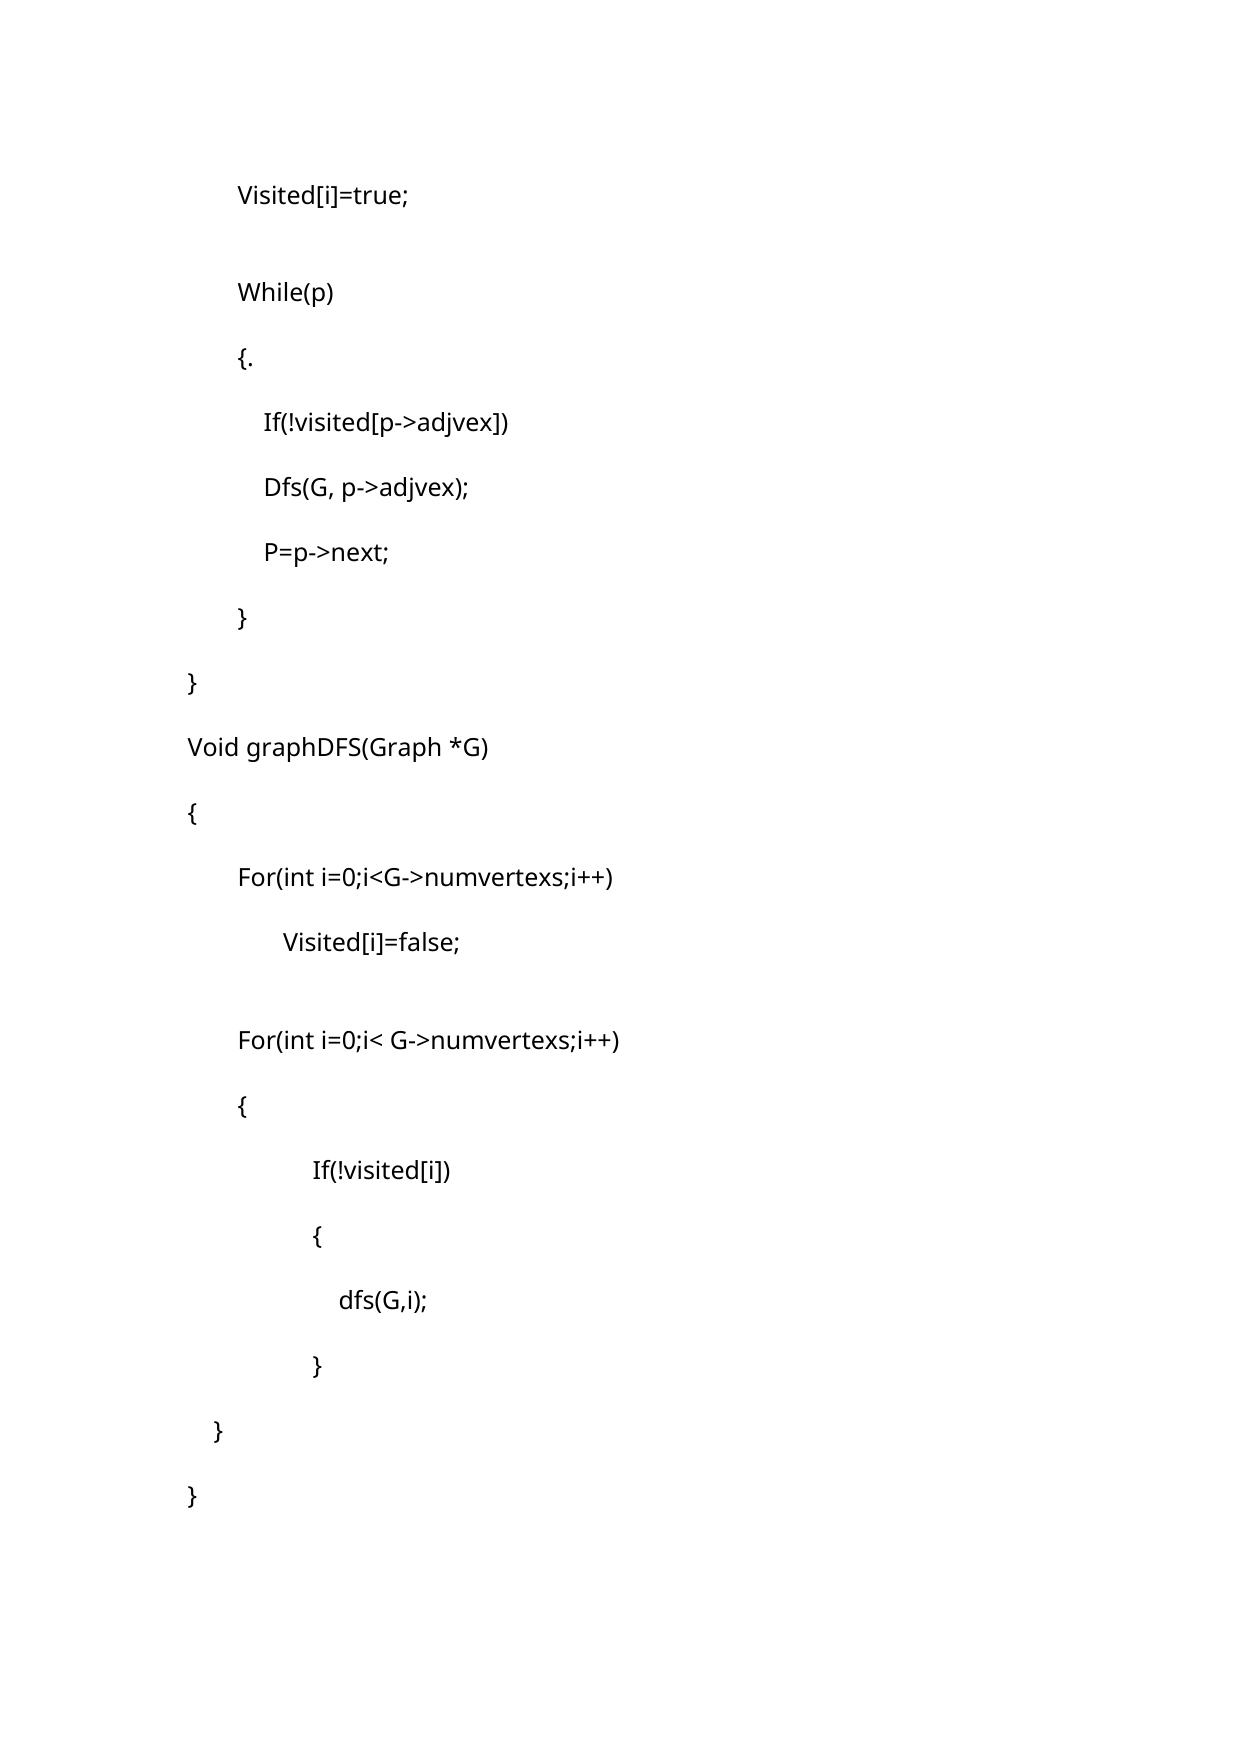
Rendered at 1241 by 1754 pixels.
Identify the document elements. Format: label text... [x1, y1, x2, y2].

text dfs(G,i); [187, 1267, 1053, 1332]
text Visited[i]=true; [187, 162, 1053, 227]
text } [187, 649, 1053, 714]
text Dfs(G, p->adjvex); [187, 454, 1053, 519]
text P=p->next; [187, 519, 1053, 584]
text {. [187, 324, 1053, 389]
text { [187, 779, 1053, 844]
text } [187, 1462, 1053, 1527]
text For(int i=0;i<G->numvertexs;i++) [187, 844, 1053, 909]
text For(int i=0;i< G->numvertexs;i++) [187, 1007, 1053, 1072]
text } } [187, 1332, 1053, 1462]
text Void graphDFS(Graph *G) [187, 714, 1053, 779]
text While(p) [187, 259, 1053, 324]
text } [187, 584, 1053, 649]
text If(!visited[p->adjvex]) [187, 389, 1053, 454]
text Visited[i]=false; [187, 909, 1053, 974]
text { [187, 1072, 1053, 1137]
text If(!visited[i]) [187, 1137, 1053, 1202]
text { [187, 1202, 1053, 1267]
